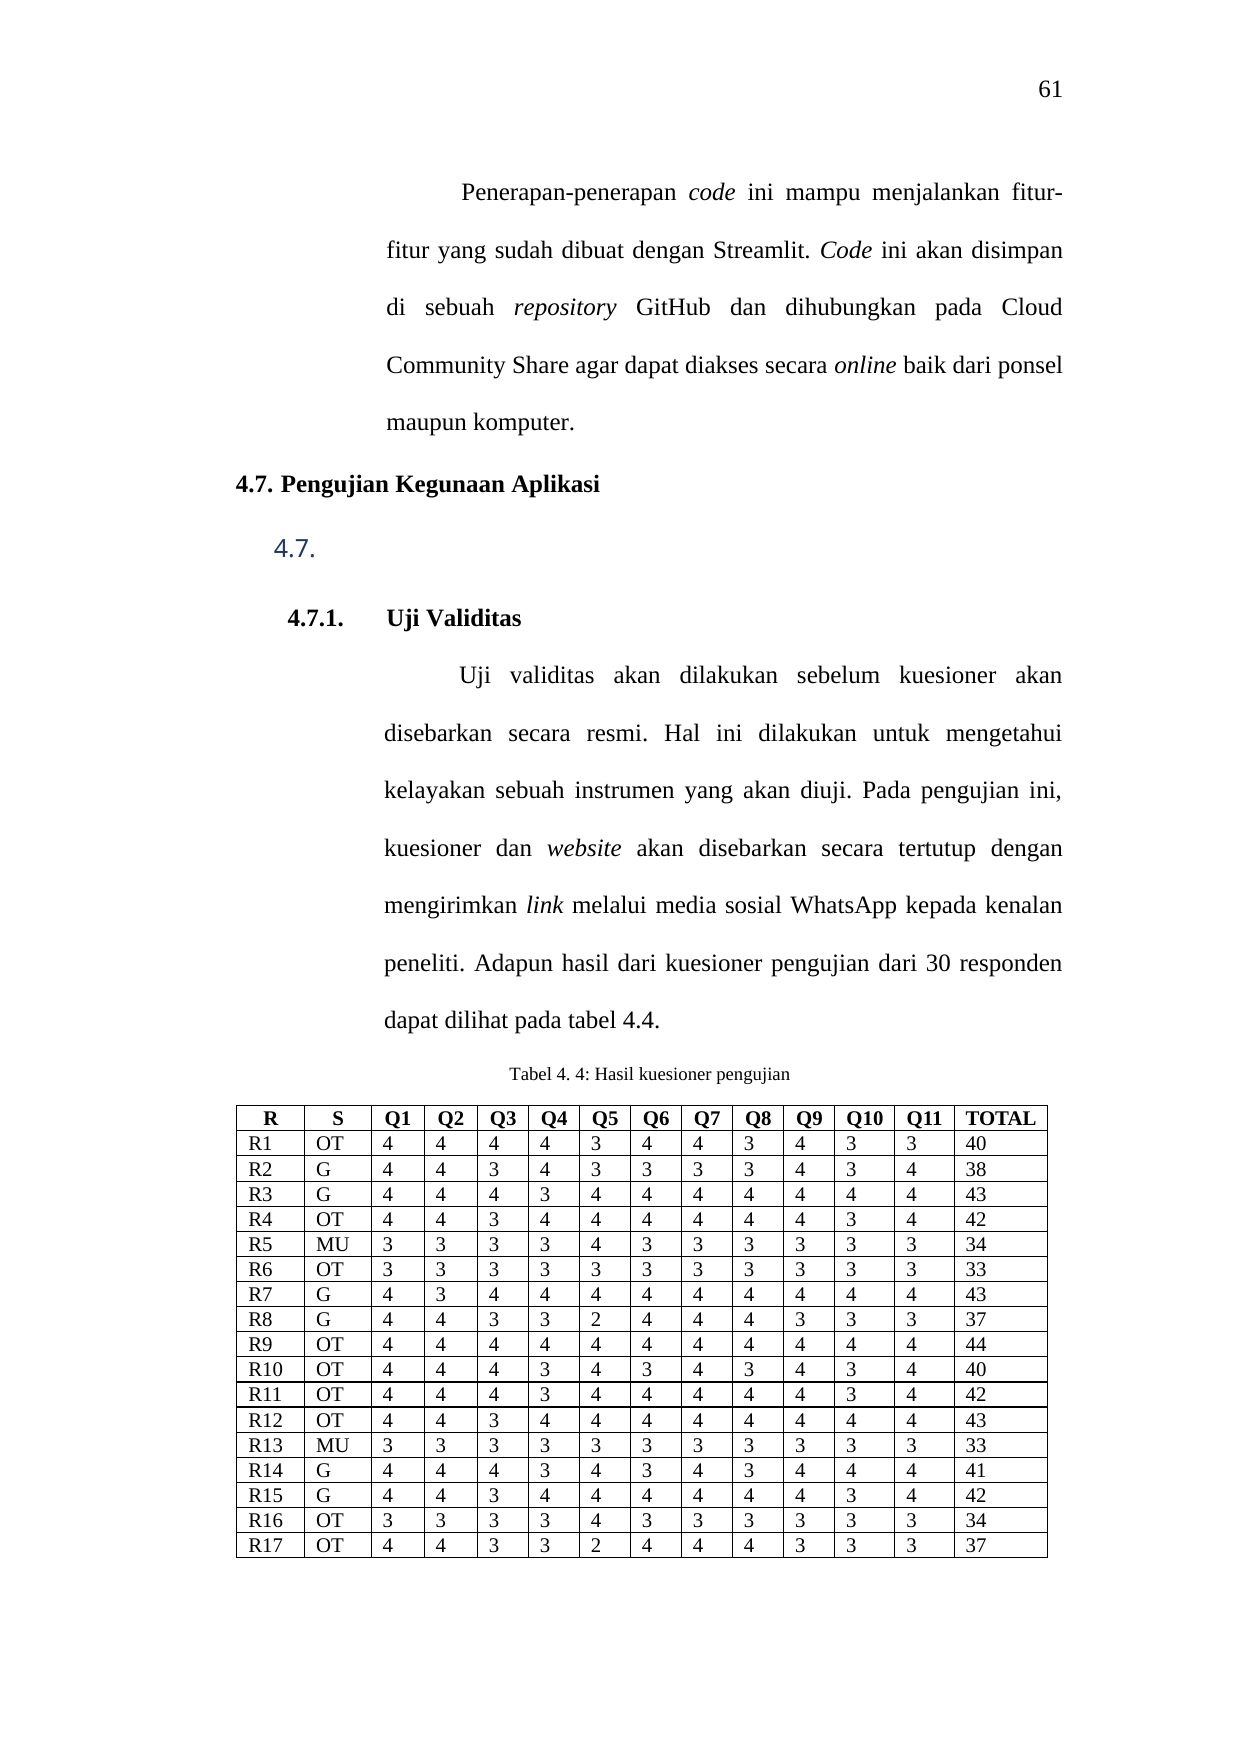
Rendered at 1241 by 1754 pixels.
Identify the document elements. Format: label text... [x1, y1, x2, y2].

table_cell 3 [895, 1508, 954, 1532]
table_cell 3 [478, 1156, 528, 1181]
table_cell 3 [631, 1458, 681, 1482]
table_header TOTAL [955, 1106, 1047, 1130]
table_cell R14 [237, 1458, 304, 1482]
table_cell 2 [580, 1533, 630, 1557]
table_cell 3 [372, 1232, 424, 1256]
table_cell OT [305, 1383, 371, 1406]
table_cell 4 [372, 1408, 424, 1432]
table_cell OT [305, 1533, 371, 1557]
table_cell 3 [733, 1257, 783, 1281]
table_cell 4 [682, 1533, 732, 1557]
table_cell 4 [631, 1332, 681, 1356]
table_cell 3 [478, 1433, 528, 1457]
table_cell 3 [835, 1232, 894, 1256]
table_cell 42 [955, 1483, 1047, 1507]
table_cell 4 [529, 1156, 579, 1181]
table_cell 4 [425, 1182, 477, 1206]
table_cell 4 [529, 1332, 579, 1356]
table_cell 3 [372, 1433, 424, 1457]
table_cell 34 [955, 1508, 1047, 1532]
table_cell 4 [835, 1458, 894, 1482]
table_header R [237, 1106, 304, 1130]
table_cell 3 [835, 1383, 894, 1406]
table_cell R5 [237, 1232, 304, 1256]
subtitle Pengujian Kegunaan Aplikasi [236, 469, 1063, 498]
table_cell 41 [955, 1458, 1047, 1482]
table_cell 3 [784, 1307, 834, 1331]
table_cell 3 [895, 1232, 954, 1256]
table_cell 4 [835, 1408, 894, 1432]
table_cell 4 [733, 1483, 783, 1507]
table_cell 3 [682, 1433, 732, 1457]
table_cell 3 [529, 1508, 579, 1532]
table_cell 4 [784, 1131, 834, 1155]
table_cell 4 [478, 1332, 528, 1356]
table_cell 4 [895, 1207, 954, 1231]
table_cell R12 [237, 1408, 304, 1432]
table_cell 4 [631, 1533, 681, 1557]
table_cell 3 [784, 1508, 834, 1532]
table_cell 4 [425, 1131, 477, 1155]
table_cell OT [305, 1408, 371, 1432]
table_cell 4 [580, 1182, 630, 1206]
table_cell 4 [580, 1207, 630, 1231]
table_cell 4 [631, 1483, 681, 1507]
table_cell 44 [955, 1332, 1047, 1356]
table_header Q11 [895, 1106, 954, 1130]
table_cell 3 [580, 1257, 630, 1281]
table_cell 4 [478, 1182, 528, 1206]
table_cell 4 [784, 1483, 834, 1507]
table_cell 4 [425, 1483, 477, 1507]
table_cell 3 [478, 1207, 528, 1231]
table_cell R8 [237, 1307, 304, 1331]
table_cell 4 [372, 1156, 424, 1181]
table_cell 4 [372, 1282, 424, 1306]
table_cell G [305, 1156, 371, 1181]
table_cell 3 [784, 1433, 834, 1457]
table_cell 4 [372, 1533, 424, 1557]
table_cell 3 [372, 1508, 424, 1532]
table_cell 4 [682, 1357, 732, 1381]
table_cell 3 [733, 1433, 783, 1457]
table_cell 4 [425, 1383, 477, 1406]
table_cell 4 [784, 1357, 834, 1381]
table_cell 4 [733, 1282, 783, 1306]
table_cell 3 [529, 1232, 579, 1256]
table_cell 3 [425, 1257, 477, 1281]
table_cell 4 [631, 1307, 681, 1331]
table_cell 4 [784, 1182, 834, 1206]
table_cell 38 [955, 1156, 1047, 1181]
table_cell 4 [425, 1458, 477, 1482]
table_cell 4 [784, 1408, 834, 1432]
table_cell 4 [425, 1207, 477, 1231]
table_cell 3 [631, 1156, 681, 1181]
table_cell 3 [835, 1508, 894, 1532]
table_cell 4 [580, 1458, 630, 1482]
table_cell 4 [425, 1357, 477, 1381]
table_cell 4 [835, 1182, 894, 1206]
table_cell 4 [835, 1332, 894, 1356]
table_cell 3 [631, 1508, 681, 1532]
table_cell 4 [784, 1207, 834, 1231]
table_cell 3 [682, 1232, 732, 1256]
table_cell 4 [784, 1458, 834, 1482]
table_cell 4 [682, 1307, 732, 1331]
table_cell 37 [955, 1307, 1047, 1331]
table_cell 4 [733, 1307, 783, 1331]
table_cell 4 [580, 1508, 630, 1532]
table_cell OT [305, 1207, 371, 1231]
table_cell 3 [733, 1156, 783, 1181]
table_cell 3 [784, 1232, 834, 1256]
table_header Q4 [529, 1106, 579, 1130]
table_cell 34 [955, 1232, 1047, 1256]
table_cell 3 [895, 1131, 954, 1155]
table_header Q10 [835, 1106, 894, 1130]
table_cell 4 [682, 1483, 732, 1507]
table_cell OT [305, 1357, 371, 1381]
table_cell 4 [372, 1357, 424, 1381]
table_cell 4 [682, 1383, 732, 1406]
table_cell 3 [895, 1433, 954, 1457]
table_cell 3 [835, 1156, 894, 1181]
table_cell R15 [237, 1483, 304, 1507]
table_cell 3 [733, 1357, 783, 1381]
table_cell G [305, 1458, 371, 1482]
table_cell 3 [682, 1508, 732, 1532]
table_cell 3 [835, 1433, 894, 1457]
table_cell 3 [478, 1533, 528, 1557]
table_cell 3 [529, 1357, 579, 1381]
table_cell 4 [733, 1383, 783, 1406]
table_cell 42 [955, 1383, 1047, 1406]
table_cell 4 [895, 1282, 954, 1306]
table_cell 4 [733, 1332, 783, 1356]
table_cell 4 [682, 1408, 732, 1432]
table_cell R13 [237, 1433, 304, 1457]
table_cell 4 [372, 1483, 424, 1507]
table_cell 3 [895, 1257, 954, 1281]
table_cell 43 [955, 1282, 1047, 1306]
table_cell R11 [237, 1383, 304, 1406]
table_cell 4 [682, 1207, 732, 1231]
table_cell 3 [478, 1307, 528, 1331]
table_cell OT [305, 1332, 371, 1356]
table_cell R16 [237, 1508, 304, 1532]
table_cell 4 [895, 1156, 954, 1181]
table_cell 3 [631, 1357, 681, 1381]
table_cell 40 [955, 1357, 1047, 1381]
table_header Q1 [372, 1106, 424, 1130]
table_header Q7 [682, 1106, 732, 1130]
table_cell 4 [529, 1408, 579, 1432]
table_cell 3 [835, 1131, 894, 1155]
table_cell 42 [955, 1207, 1047, 1231]
table_cell 4 [682, 1282, 732, 1306]
table_header Q5 [580, 1106, 630, 1130]
table_cell 4 [580, 1483, 630, 1507]
table_cell 4 [580, 1357, 630, 1381]
table_cell 4 [895, 1332, 954, 1356]
table_cell R7 [237, 1282, 304, 1306]
table_cell 4 [784, 1383, 834, 1406]
table_cell 4 [425, 1332, 477, 1356]
table_cell 4 [529, 1282, 579, 1306]
table_cell R4 [237, 1207, 304, 1231]
table_cell 4 [425, 1307, 477, 1331]
table_cell 3 [835, 1257, 894, 1281]
table_cell 4 [631, 1182, 681, 1206]
text Uji validitas akan dilakukan sebelum kuesioner akan disebarkan secara resmi. Hal ini dilakukan untuk mengetahui kelayakan sebuah instrumen yang akan diuji. Pada pengujian ini, kuesioner dan website akan disebarkan secara tertutup dengan mengirimkan link melalui media sosial WhatsApp kepada kenalan peneliti. Adapun hasil dari kuesioner pengujian dari 30 responden dapat dilihat pada tabel 4.4. [384, 660, 1063, 1034]
table_header Q6 [631, 1106, 681, 1130]
table_cell 4 [529, 1483, 579, 1507]
table_cell 4 [631, 1207, 681, 1231]
table_cell 3 [372, 1257, 424, 1281]
table_cell R3 [237, 1182, 304, 1206]
table_cell 3 [478, 1408, 528, 1432]
table_cell 3 [580, 1433, 630, 1457]
table_cell 4 [478, 1357, 528, 1381]
table_cell 4 [580, 1282, 630, 1306]
table_cell 4 [372, 1207, 424, 1231]
table_cell 3 [478, 1257, 528, 1281]
table_cell 33 [955, 1257, 1047, 1281]
table_cell 3 [835, 1207, 894, 1231]
table_cell 3 [733, 1508, 783, 1532]
table_cell 3 [529, 1433, 579, 1457]
table_cell 4 [682, 1131, 732, 1155]
table_cell 3 [529, 1458, 579, 1482]
table_cell 2 [580, 1307, 630, 1331]
table_cell 4 [631, 1131, 681, 1155]
table_cell 4 [682, 1182, 732, 1206]
table_cell 4 [580, 1232, 630, 1256]
table_cell OT [305, 1257, 371, 1281]
table_header Q8 [733, 1106, 783, 1130]
table_cell 3 [733, 1232, 783, 1256]
table_cell 4 [895, 1408, 954, 1432]
table_header Q9 [784, 1106, 834, 1130]
table_cell 3 [784, 1257, 834, 1281]
table_cell 4 [733, 1207, 783, 1231]
table_cell 3 [895, 1533, 954, 1557]
table_cell 4 [784, 1282, 834, 1306]
table_cell 3 [529, 1533, 579, 1557]
table_cell 4 [425, 1156, 477, 1181]
table_cell 4 [372, 1131, 424, 1155]
table_cell OT [305, 1131, 371, 1155]
table_cell 3 [784, 1533, 834, 1557]
table_cell 4 [682, 1332, 732, 1356]
table_cell 4 [682, 1458, 732, 1482]
table_cell 4 [631, 1408, 681, 1432]
table_cell 3 [478, 1483, 528, 1507]
table_cell 4 [529, 1207, 579, 1231]
table_cell 3 [425, 1508, 477, 1532]
table_cell R10 [237, 1357, 304, 1381]
table_cell 4 [372, 1332, 424, 1356]
table_cell 3 [529, 1383, 579, 1406]
table_cell 4 [733, 1182, 783, 1206]
table_cell 37 [955, 1533, 1047, 1557]
table_cell 4 [895, 1483, 954, 1507]
table_cell 4 [784, 1156, 834, 1181]
table_cell 4 [835, 1282, 894, 1306]
table_cell 3 [425, 1232, 477, 1256]
table_cell 4 [529, 1131, 579, 1155]
table_header Q3 [478, 1106, 528, 1130]
table_cell 4 [895, 1458, 954, 1482]
table_cell R17 [237, 1533, 304, 1557]
table_cell 4 [580, 1408, 630, 1432]
table_cell 4 [478, 1383, 528, 1406]
table_cell 4 [580, 1332, 630, 1356]
table_cell 4 [478, 1458, 528, 1482]
table_cell G [305, 1282, 371, 1306]
table_cell 3 [580, 1131, 630, 1155]
table_cell 40 [955, 1131, 1047, 1155]
table_cell MU [305, 1433, 371, 1457]
table_header S [305, 1106, 371, 1130]
table_cell 4 [895, 1182, 954, 1206]
table_cell 3 [733, 1131, 783, 1155]
text Tabel 4. 4: Hasil kuesioner pengujian [236, 1063, 1063, 1084]
table_cell 4 [478, 1131, 528, 1155]
table_cell 4 [478, 1282, 528, 1306]
table_cell G [305, 1182, 371, 1206]
table_cell 3 [425, 1433, 477, 1457]
table_cell 3 [895, 1307, 954, 1331]
table_cell 3 [425, 1282, 477, 1306]
table_cell 4 [372, 1383, 424, 1406]
table_cell 3 [478, 1508, 528, 1532]
table_cell 3 [835, 1483, 894, 1507]
table_cell 33 [955, 1433, 1047, 1457]
table_cell 4 [372, 1458, 424, 1482]
table_cell 4 [631, 1383, 681, 1406]
table_cell 3 [631, 1232, 681, 1256]
table_cell R1 [237, 1131, 304, 1155]
table_cell 3 [478, 1232, 528, 1256]
table_cell 4 [425, 1408, 477, 1432]
table_cell MU [305, 1232, 371, 1256]
table_cell G [305, 1483, 371, 1507]
subtitle Uji Validitas [287, 603, 1063, 632]
table_cell R6 [237, 1257, 304, 1281]
table_cell 3 [529, 1182, 579, 1206]
table_cell 4 [895, 1357, 954, 1381]
table_cell 4 [372, 1182, 424, 1206]
table_cell 3 [682, 1156, 732, 1181]
table_cell R9 [237, 1332, 304, 1356]
table_cell 4 [895, 1383, 954, 1406]
table_cell 43 [955, 1182, 1047, 1206]
table_cell 3 [682, 1257, 732, 1281]
table_cell 43 [955, 1408, 1047, 1432]
table_cell 3 [733, 1458, 783, 1482]
table_cell 4 [425, 1533, 477, 1557]
table_cell 4 [580, 1383, 630, 1406]
table_cell 4 [372, 1307, 424, 1331]
table_cell OT [305, 1508, 371, 1532]
table_cell 3 [631, 1257, 681, 1281]
table_cell 4 [631, 1282, 681, 1306]
table_cell 3 [529, 1307, 579, 1331]
table_cell 3 [529, 1257, 579, 1281]
table_cell 3 [835, 1357, 894, 1381]
table_cell R2 [237, 1156, 304, 1181]
table_cell 3 [631, 1433, 681, 1457]
table_cell 3 [835, 1533, 894, 1557]
table_cell 4 [733, 1533, 783, 1557]
table_cell 4 [733, 1408, 783, 1432]
table_cell 4 [784, 1332, 834, 1356]
table_cell 3 [835, 1307, 894, 1331]
table_cell G [305, 1307, 371, 1331]
table_header Q2 [425, 1106, 477, 1130]
table_cell 3 [580, 1156, 630, 1181]
text Penerapan-penerapan code ini mampu menjalankan fitur-fitur yang sudah dibuat dengan Streamlit. Code ini akan disimpan di sebuah repository GitHub dan dihubungkan pada Cloud Community Share agar dapat diakses secara online baik dari ponsel maupun komputer. [386, 177, 1063, 436]
